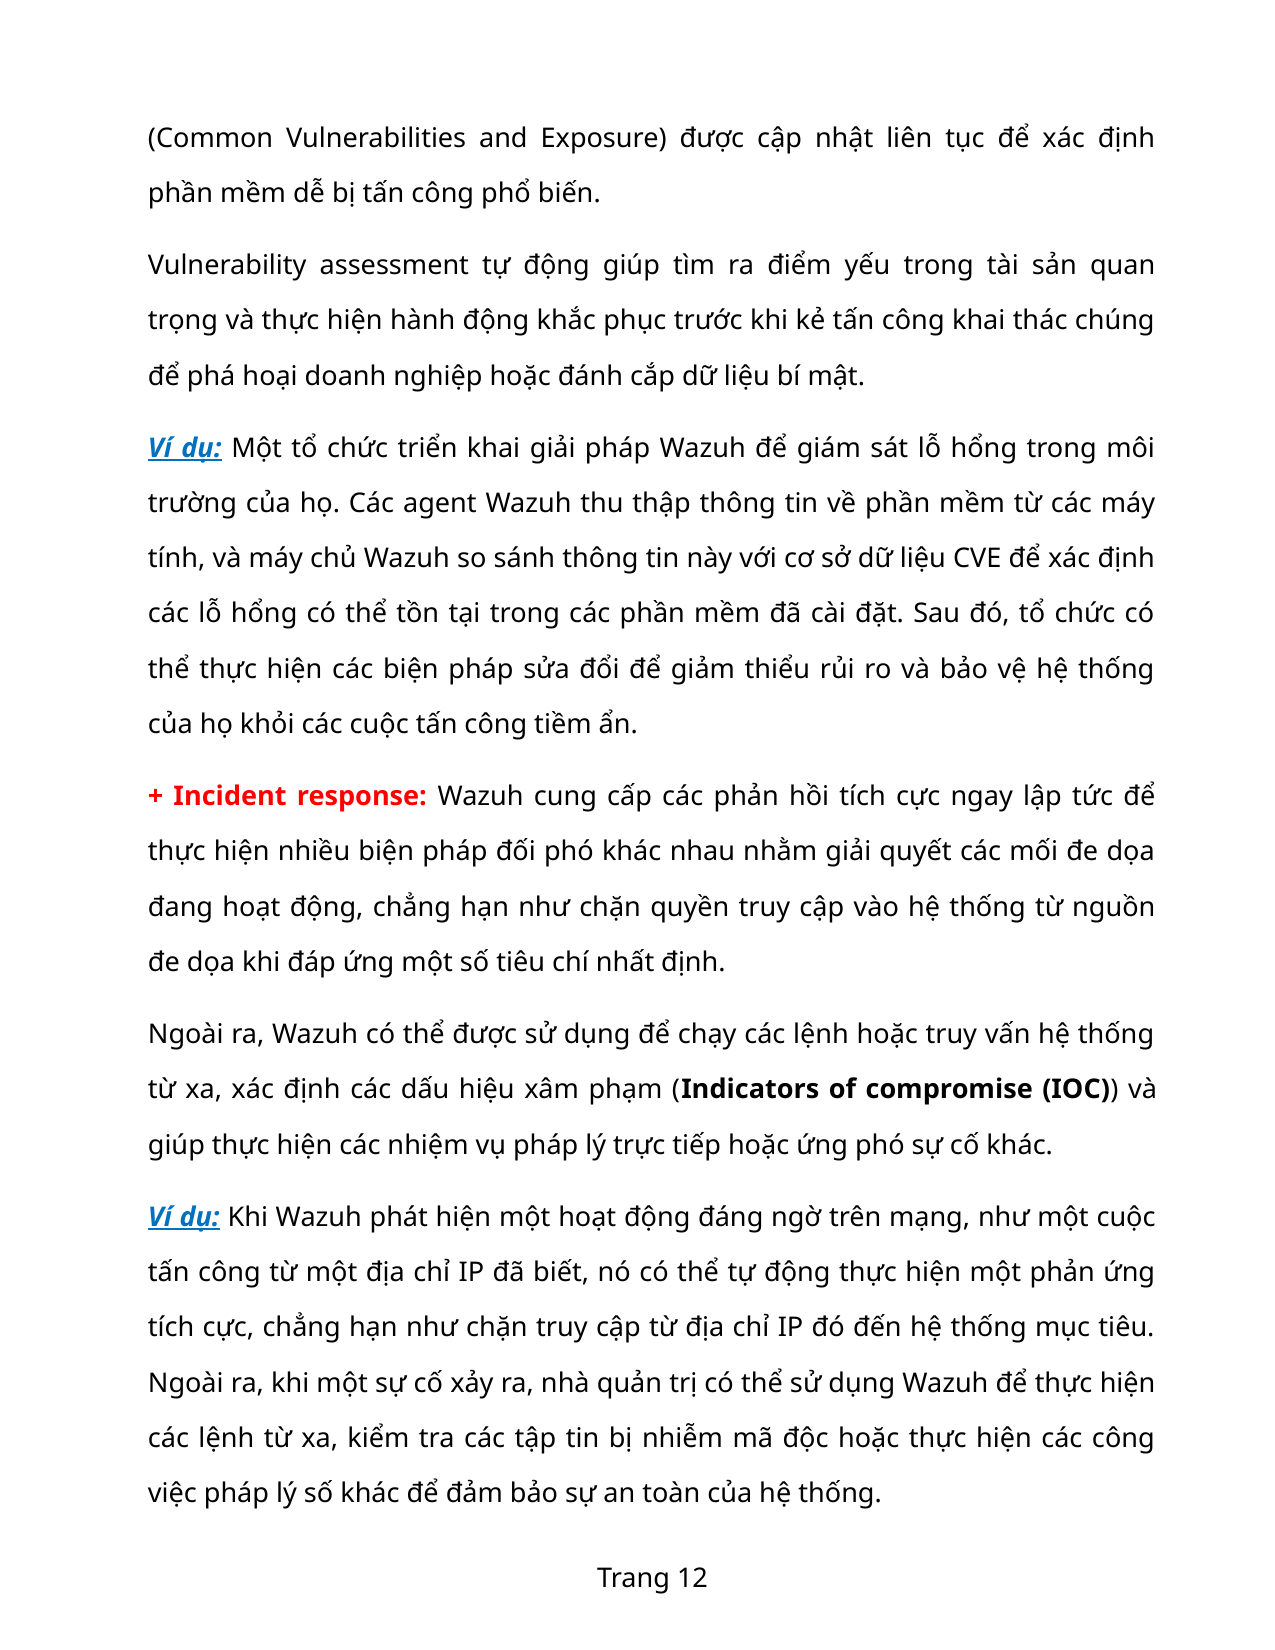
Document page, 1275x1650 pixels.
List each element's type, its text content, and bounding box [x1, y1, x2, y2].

text Vulnerability assessment tự động giúp tìm ra điểm yếu trong tài sản quan trọng và thực hiện hành động khắc phục trước khi kẻ tấn công khai thác chúng để phá hoại doanh nghiệp hoặc đánh cắp dữ liệu bí mật. [148, 245, 1157, 393]
text Ví dụ: Một tổ chức triển khai giải pháp Wazuh để giám sát lỗ hổng trong môi trường của họ. Các agent Wazuh thu thập thông tin về phần mềm từ các máy tính, và máy chủ Wazuh so sánh thông tin này với cơ sở dữ liệu CVE để xác định các lỗ hổng có thể tồn tại trong các phần mềm đã cài đặt. Sau đó, tổ chức có thể thực hiện các biện pháp sửa đổi để giảm thiểu rủi ro và bảo vệ hệ thống của họ khỏi các cuộc tấn công tiềm ẩn. [148, 428, 1157, 741]
text + Incident response: Wazuh cung cấp các phản hồi tích cực ngay lập tức để thực hiện nhiều biện pháp đối phó khác nhau nhằm giải quyết các mối đe dọa đang hoạt động, chẳng hạn như chặn quyền truy cập vào hệ thống từ nguồn đe dọa khi đáp ứng một số tiêu chí nhất định. [148, 777, 1157, 979]
text Ngoài ra, Wazuh có thể được sử dụng để chạy các lệnh hoặc truy vấn hệ thống từ xa, xác định các dấu hiệu xâm phạm (Indicators of compromise (IOC)) và giúp thực hiện các nhiệm vụ pháp lý trực tiếp hoặc ứng phó sự cố khác. [148, 1014, 1157, 1162]
text Ví dụ: Khi Wazuh phát hiện một hoạt động đáng ngờ trên mạng, như một cuộc tấn công từ một địa chỉ IP đã biết, nó có thể tự động thực hiện một phản ứng tích cực, chẳng hạn như chặn truy cập từ địa chỉ IP đó đến hệ thống mục tiêu. Ngoài ra, khi một sự cố xảy ra, nhà quản trị có thể sử dụng Wazuh để thực hiện các lệnh từ xa, kiểm tra các tập tin bị nhiễm mã độc hoặc thực hiện các công việc pháp lý số khác để đảm bảo sự an toàn của hệ thống. [148, 1197, 1157, 1511]
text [148, 118, 1157, 210]
